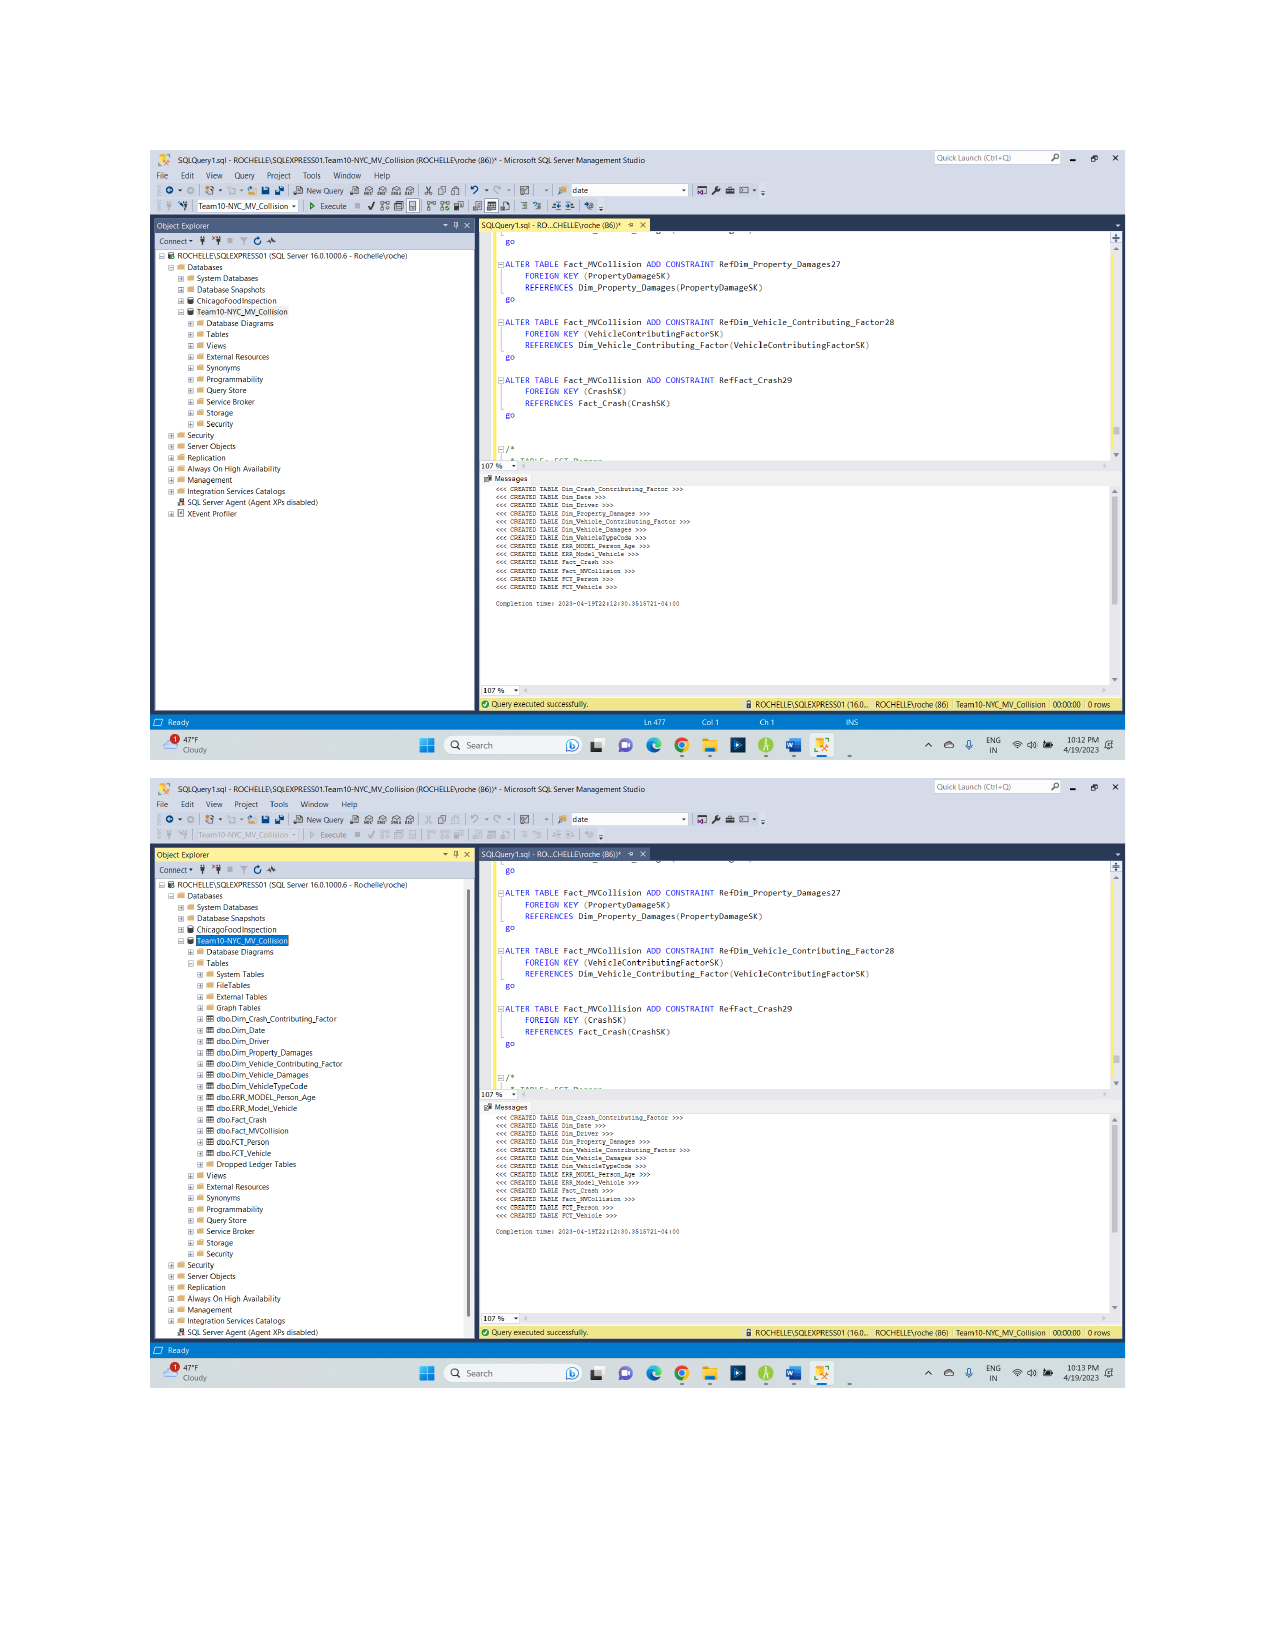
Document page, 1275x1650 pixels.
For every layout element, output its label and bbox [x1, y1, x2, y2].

picture [150, 778, 1125, 1388]
picture [150, 150, 1125, 760]
